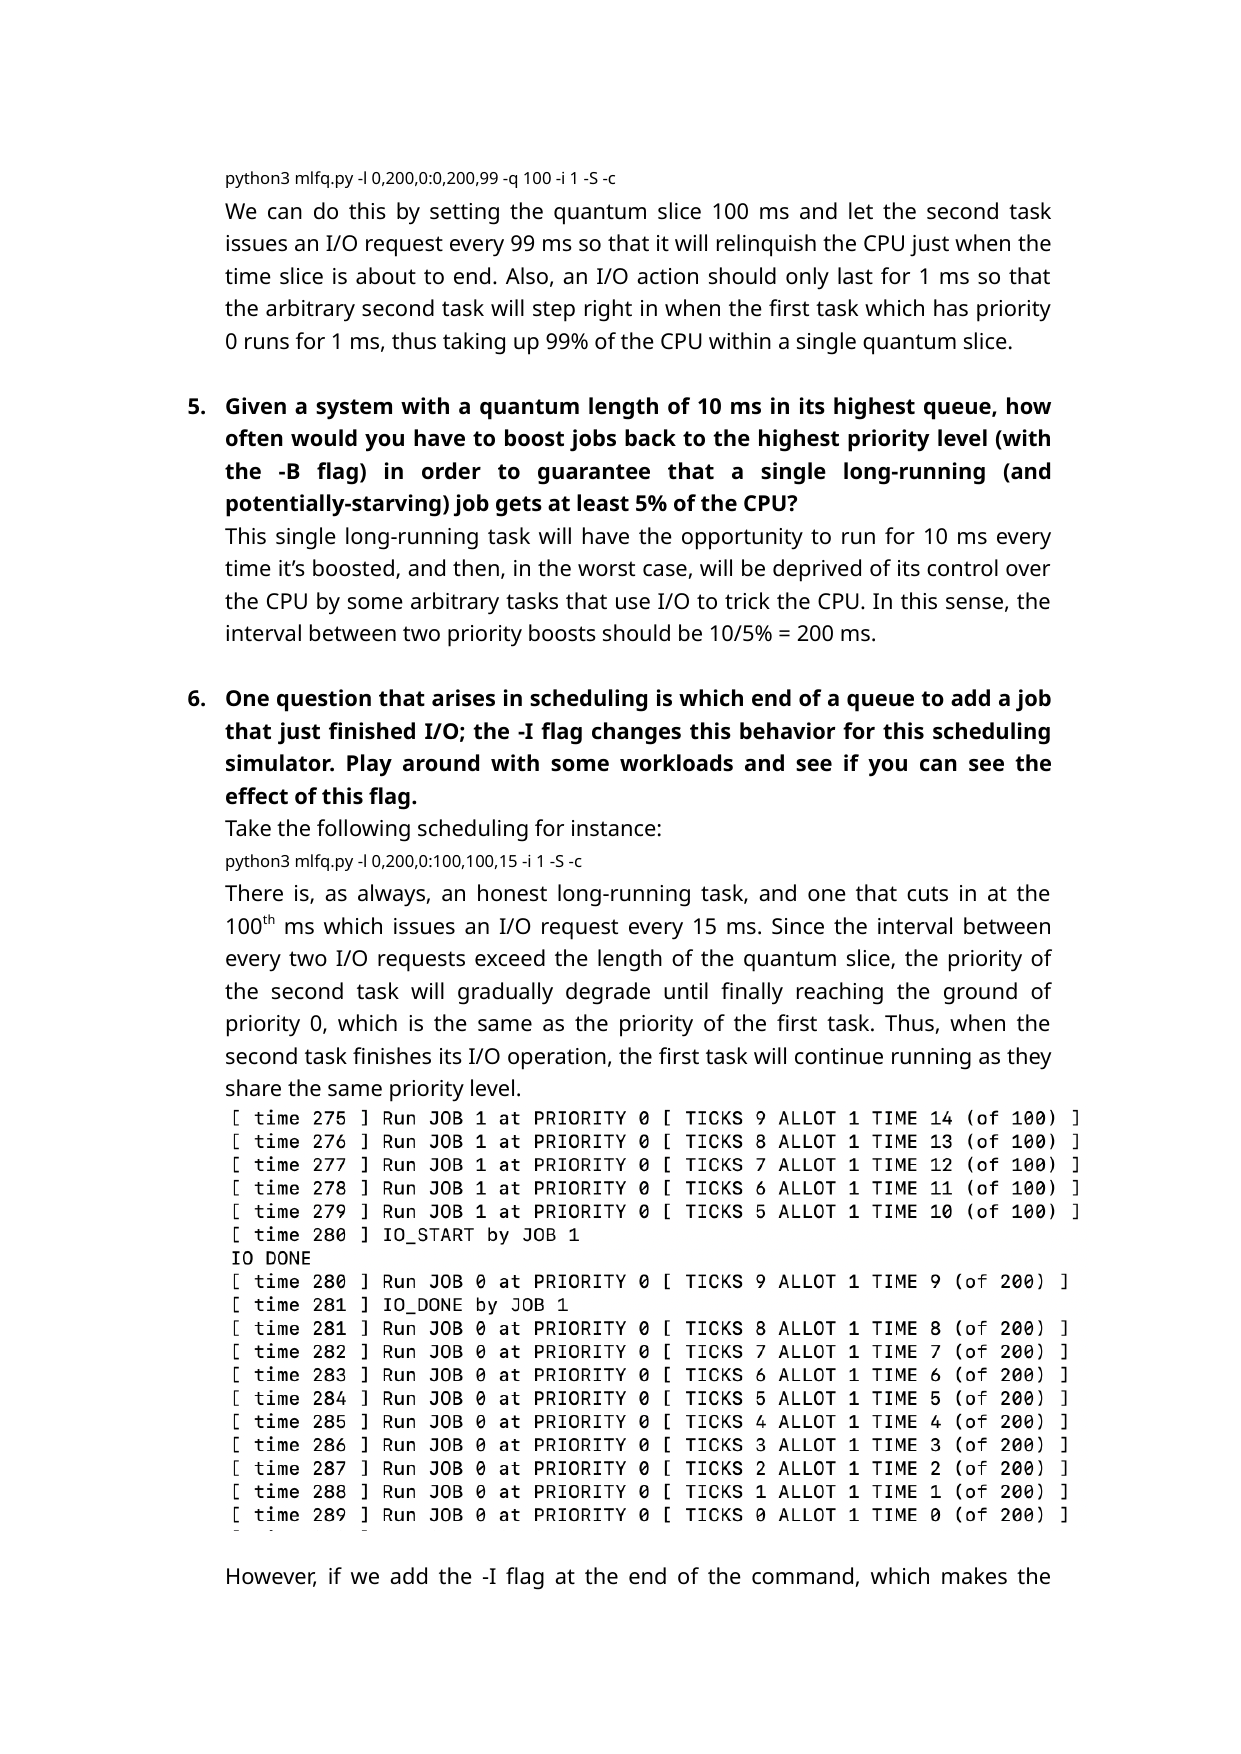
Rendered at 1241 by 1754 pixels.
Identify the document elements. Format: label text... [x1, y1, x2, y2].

list Take the following scheduling for instance: [225, 812, 1053, 844]
list There is, as always, an honest long-running task, and one that cuts in at the 100th ms which issues an I/O request every 15 ms. Since the interval between every two I/O requests exceed the length of the quantum slice, the priority of the second task will gradually degrade until finally reaching the ground of priority 0, which is the same as the priority of the first task. Thus, when the second task finishes its I/O operation, the first task will continue running as they share the same priority level. [225, 877, 1053, 1104]
list We can do this by setting the quantum slice 100 ms and let the second task issues an I/O request every 99 ms so that it will relinquish the CPU just when the time slice is about to end. Also, an I/O action should only last for 1 ms so that the arbitrary second task will step right in when the first task which has priority 0 runs for 1 ms, thus taking up 99% of the CPU within a single quantum slice. [225, 194, 1053, 357]
list Given a system with a quantum length of 10 ms in its highest queue, how often would you have to boost jobs back to the highest priority level (with the -B flag) in order to guarantee that a single long-running (and potentially-starving) job gets at least 5% of the CPU? [187, 389, 1053, 519]
list python3 mlfq.py -l 0,200,0:0,200,99 -q 100 -i 1 -S -c [225, 162, 1053, 194]
list This single long-running task will have the opportunity to run for 10 ms every time it’s boosted, and then, in the worst case, will be deprived of its control over the CPU by some arbitrary tasks that use I/O to trick the CPU. In this sense, the interval between two priority boosts should be 10/5% = 200 ms. [225, 519, 1053, 649]
list python3 mlfq.py -l 0,200,0:100,100,15 -i 1 -S -c [225, 844, 1053, 877]
list One question that arises in scheduling is which end of a queue to add a job that just finished I/O; the -I flag changes this behavior for this scheduling simulator. Play around with some workloads and see if you can see the effect of this flag. [187, 682, 1053, 812]
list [225, 1559, 1053, 1592]
picture [225, 1104, 1091, 1531]
